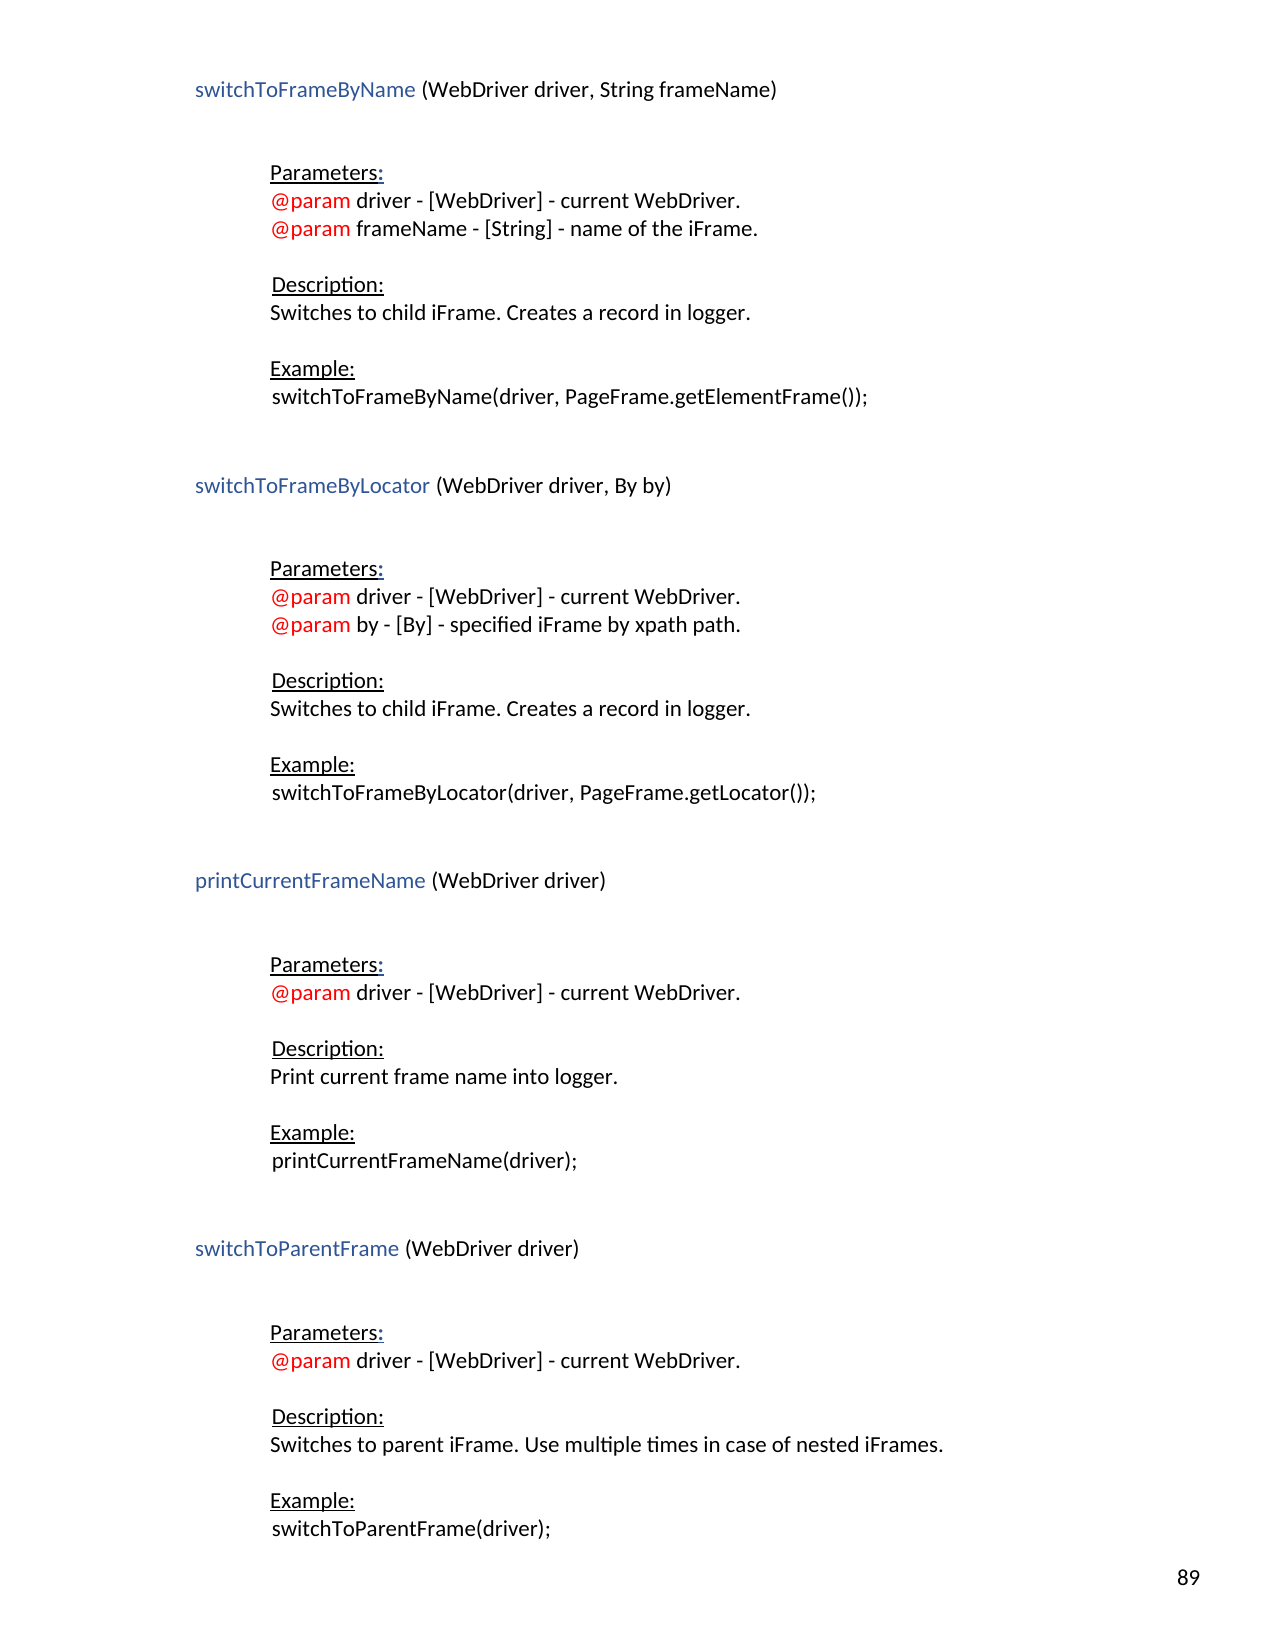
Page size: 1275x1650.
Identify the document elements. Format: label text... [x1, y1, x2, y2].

text Description: [165, 1402, 1200, 1430]
text switchToParentFrame (WebDriver driver) [195, 1234, 1275, 1262]
text Parameters: [195, 1318, 1200, 1346]
text @param frameName - [String] - name of the iFrame. [270, 214, 1200, 242]
text @param by - [By] - specified iFrame by xpath path. [270, 610, 1200, 638]
text Parameters: [195, 950, 1200, 978]
text switchToFrameByLocator(driver, PageFrame.getLocator()); [165, 778, 1275, 806]
text Example: [165, 1118, 1200, 1146]
text printCurrentFrameName(driver); [165, 1146, 1275, 1174]
text switchToParentFrame(driver); [165, 1514, 1275, 1542]
text Parameters: [195, 554, 1200, 582]
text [270, 1346, 1200, 1374]
text Example: [165, 354, 1200, 382]
text Switches to parent iFrame. Use multiple times in case of nested iFrames. [270, 1430, 1200, 1458]
text switchToFrameByName(driver, PageFrame.getElementFrame()); [165, 382, 1275, 410]
text printCurrentFrameName (WebDriver driver) [195, 867, 1275, 895]
text Description: [165, 270, 1200, 298]
text Description: [165, 1034, 1200, 1062]
text Example: [165, 750, 1200, 778]
text Print current frame name into logger. [165, 1062, 1200, 1090]
text switchToFrameByName (WebDriver driver, String frameName) [195, 75, 1275, 103]
text @param driver - [WebDriver] - current WebDriver. [270, 582, 1200, 610]
text Description: [165, 666, 1200, 694]
text Parameters: [195, 158, 1200, 186]
text Example: [165, 1486, 1200, 1514]
text Switches to child iFrame. Creates a record in logger. [165, 694, 1200, 722]
text @param driver - [WebDriver] - current WebDriver. [270, 186, 1200, 214]
text @param driver - [WebDriver] - current WebDriver. [270, 978, 1200, 1006]
text Switches to child iFrame. Creates a record in logger. [165, 298, 1200, 326]
text switchToFrameByLocator (WebDriver driver, By by) [195, 471, 1275, 499]
